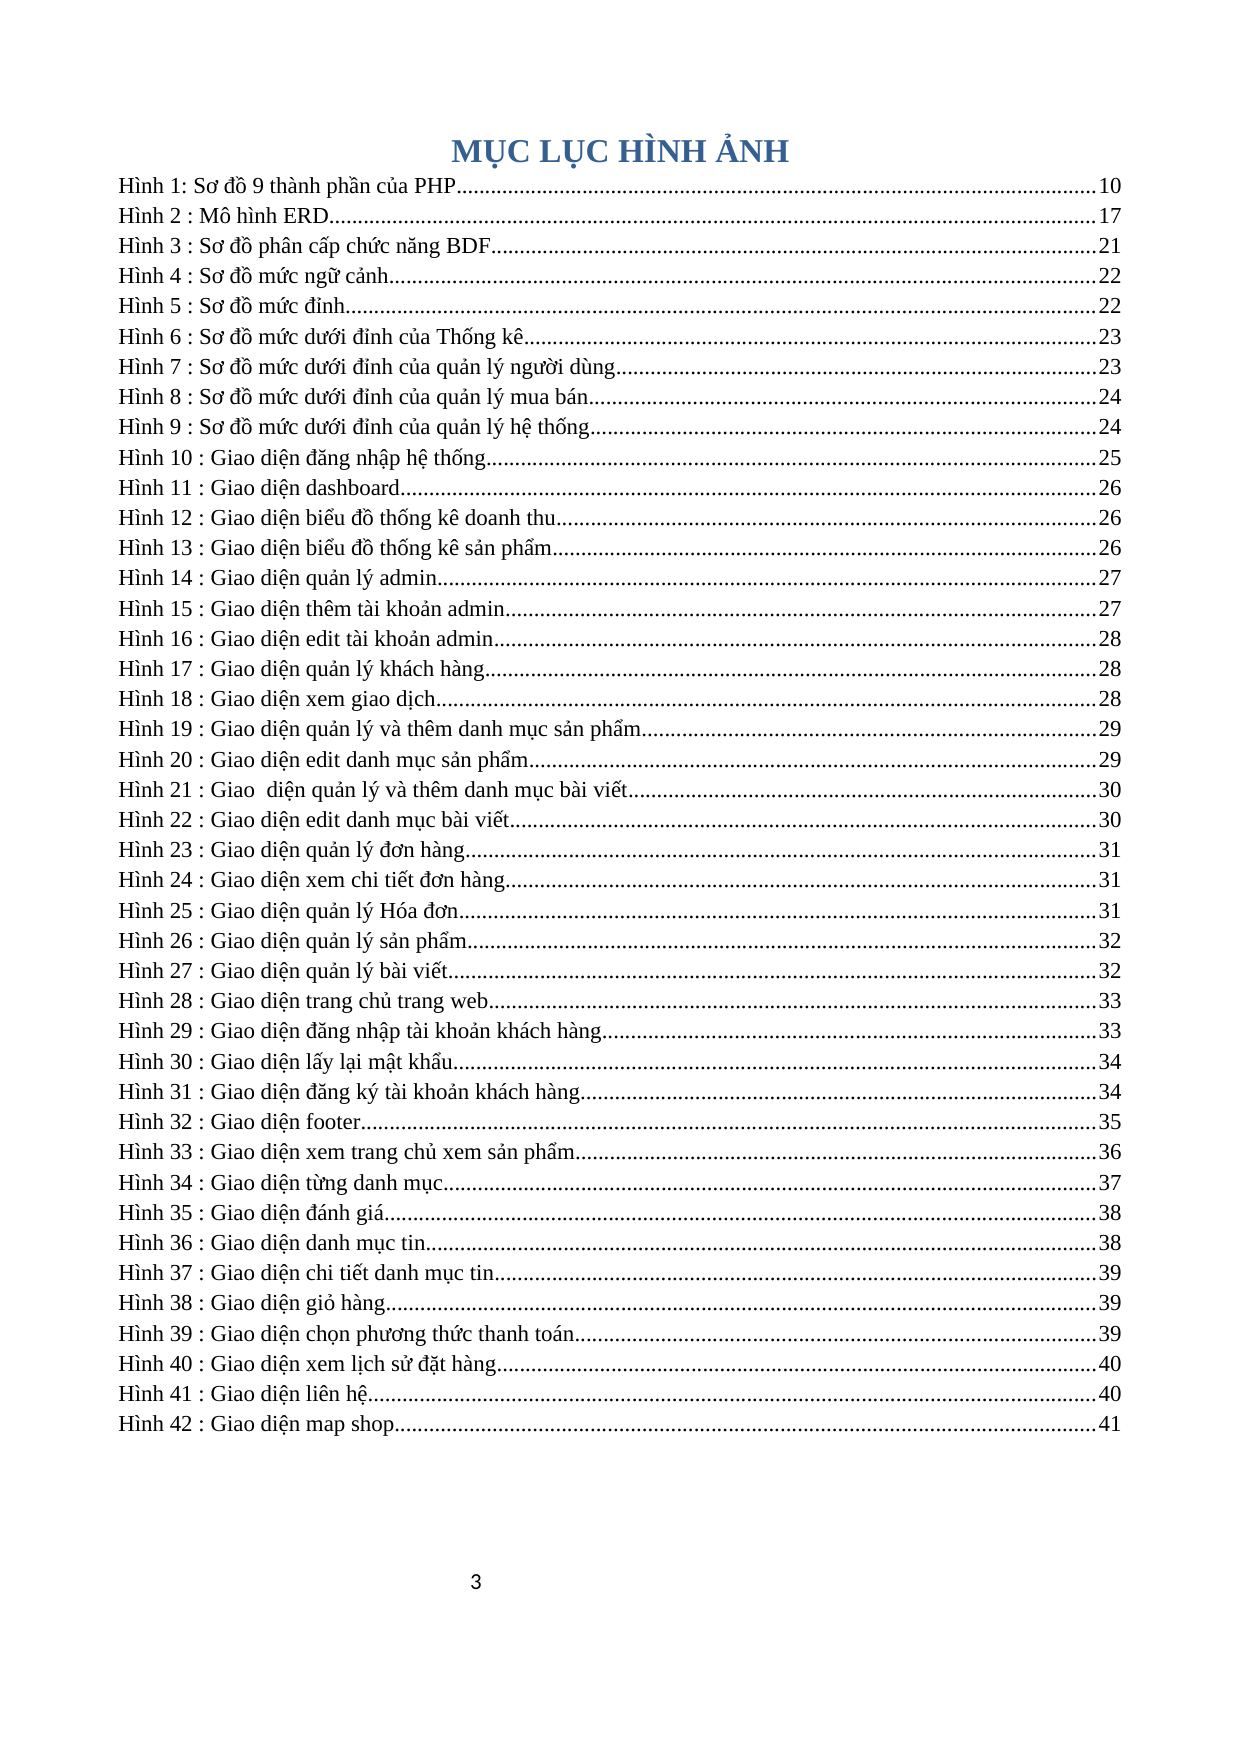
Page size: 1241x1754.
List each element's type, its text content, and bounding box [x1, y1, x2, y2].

text Hình 40 : Giao diện xem lịch sử đặt hàng 40 [118, 1350, 1122, 1376]
text Hình 34 : Giao diện từng danh mục 37 [118, 1168, 1122, 1195]
text Hình 16 : Giao diện edit tài khoản admin 28 [118, 625, 1122, 651]
text Hình 20 : Giao diện edit danh mục sản phẩm 29 [118, 746, 1122, 772]
text Hình 9 : Sơ đồ mức dưới đỉnh của quản lý hệ thống 24 [118, 413, 1122, 440]
text Hình 35 : Giao diện đánh giá 38 [118, 1199, 1122, 1225]
text Hình 30 : Giao diện lấy lại mật khẩu 34 [118, 1048, 1122, 1074]
text Hình 24 : Giao diện xem chi tiết đơn hàng 31 [118, 866, 1122, 893]
text Hình 38 : Giao diện giỏ hàng 39 [118, 1289, 1122, 1316]
text Hình 31 : Giao diện đăng ký tài khoản khách hàng 34 [118, 1078, 1122, 1104]
text Hình 25 : Giao diện quản lý Hóa đơn 31 [118, 897, 1122, 923]
text Hình 26 : Giao diện quản lý sản phẩm 32 [118, 927, 1122, 953]
text Hình 13 : Giao diện biểu đồ thống kê sản phẩm 26 [118, 534, 1122, 561]
text Hình 11 : Giao diện dashboard 26 [118, 474, 1122, 500]
text Hình 12 : Giao diện biểu đồ thống kê doanh thu 26 [118, 504, 1122, 530]
text Hình 28 : Giao diện trang chủ trang web 33 [118, 987, 1122, 1014]
text Hình 17 : Giao diện quản lý khách hàng 28 [118, 655, 1122, 681]
text Hình 33 : Giao diện xem trang chủ xem sản phẩm 36 [118, 1138, 1122, 1165]
text Hình 8 : Sơ đồ mức dưới đỉnh của quản lý mua bán 24 [118, 383, 1122, 409]
text Hình 22 : Giao diện edit danh mục bài viết 30 [118, 806, 1122, 832]
text Hình 5 : Sơ đồ mức đỉnh 22 [118, 292, 1122, 319]
text Hình 10 : Giao diện đăng nhập hệ thống 25 [118, 443, 1122, 470]
text Hình 19 : Giao diện quản lý và thêm danh mục sản phẩm 29 [118, 715, 1122, 742]
text Hình 42 : Giao diện map shop 41 [118, 1410, 1122, 1437]
text Hình 32 : Giao diện footer 35 [118, 1108, 1122, 1134]
text Hình 29 : Giao diện đăng nhập tài khoản khách hàng 33 [118, 1017, 1122, 1044]
text Hình 7 : Sơ đồ mức dưới đỉnh của quản lý người dùng 23 [118, 353, 1122, 379]
text Hình 23 : Giao diện quản lý đơn hàng 31 [118, 836, 1122, 863]
text Hình 15 : Giao diện thêm tài khoản admin 27 [118, 594, 1122, 621]
text Hình 3 : Sơ đồ phân cấp chức năng BDF 21 [118, 232, 1122, 258]
text Hình 2 : Mô hình ERD 17 [118, 202, 1122, 228]
subtitle MỤC LỤC HÌNH ẢNH [118, 131, 1122, 169]
text Hình 21 : Giao diện quản lý và thêm danh mục bài viết 30 [118, 776, 1122, 802]
text Hình 37 : Giao diện chi tiết danh mục tin 39 [118, 1259, 1122, 1286]
text Hình 1: Sơ đồ 9 thành phần của PHP 10 [118, 172, 1122, 198]
text Hình 4 : Sơ đồ mức ngữ cảnh 22 [118, 262, 1122, 289]
text Hình 6 : Sơ đồ mức dưới đỉnh của Thống kê 23 [118, 323, 1122, 349]
text Hình 14 : Giao diện quản lý admin 27 [118, 564, 1122, 591]
text Hình 18 : Giao diện xem giao dịch 28 [118, 685, 1122, 712]
text Hình 27 : Giao diện quản lý bài viết 32 [118, 957, 1122, 983]
text Hình 36 : Giao diện danh mục tin 38 [118, 1229, 1122, 1255]
text Hình 41 : Giao diện liên hệ 40 [118, 1380, 1122, 1406]
text Hình 39 : Giao diện chọn phương thức thanh toán 39 [118, 1319, 1122, 1346]
